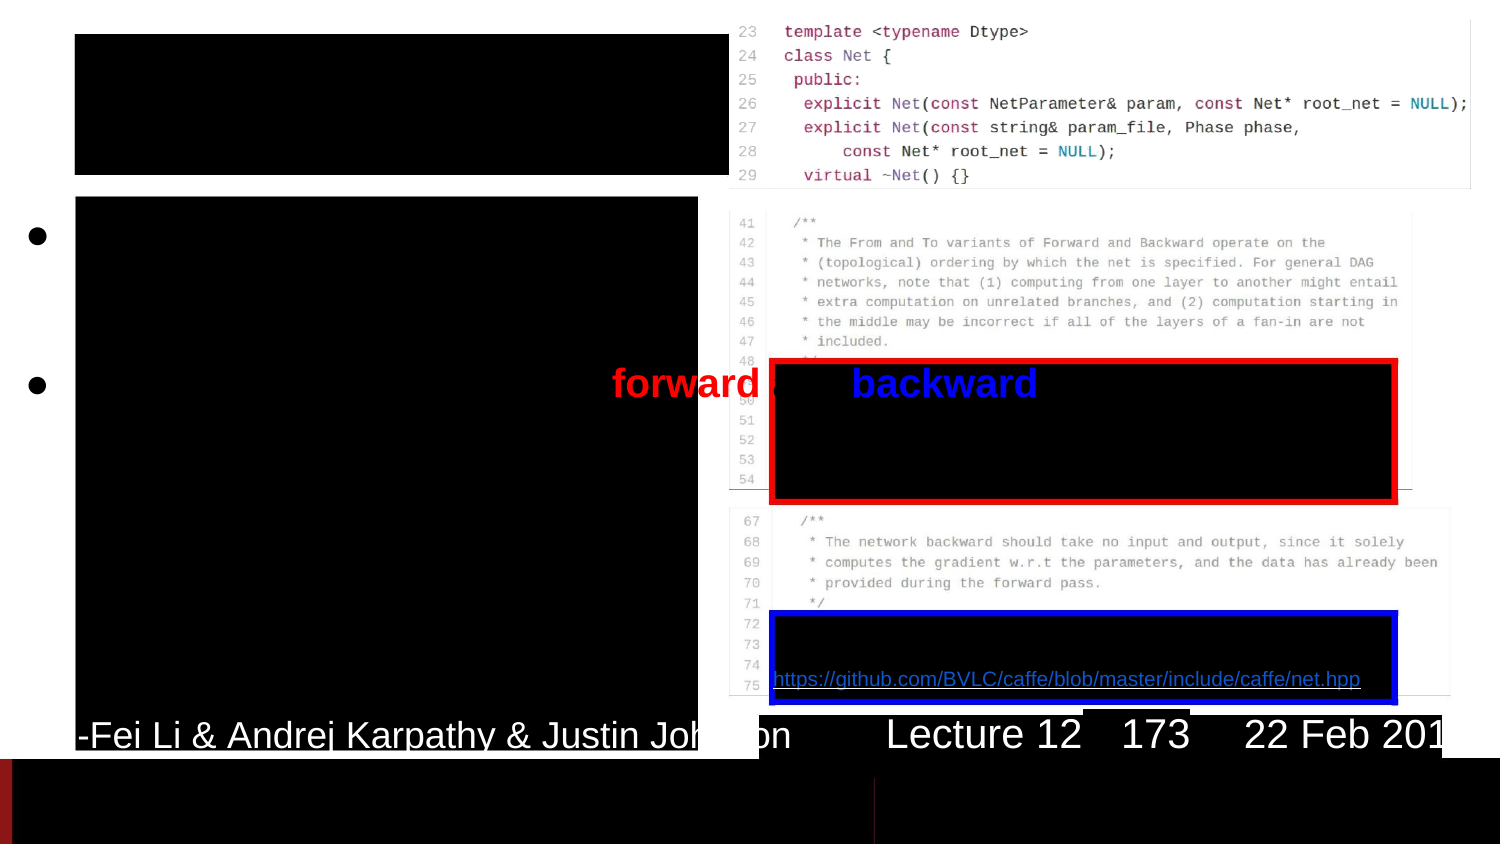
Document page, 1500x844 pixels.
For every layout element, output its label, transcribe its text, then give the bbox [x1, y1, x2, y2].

text https://github.com/BVLC/caffe/blob/master/include/caffe/net.hpp [773, 667, 1479, 691]
text Fei-Fei Li & Andrej Karpathy & Justin Johnson Lecture 12 173 22 Feb 2016 [1190, 709, 1479, 757]
picture [0, 194, 1500, 844]
text Caffe: Net [89, 54, 1479, 141]
list Collects layers into a DAG [25, 209, 1479, 257]
picture [72, 17, 1473, 191]
list Run all or part of the net forward and backward [25, 359, 1479, 406]
text Fei-Fei Li & Andrej Karpathy & Justin Johnson Lecture 12 173 22 Feb 2016 [25, 709, 1083, 757]
